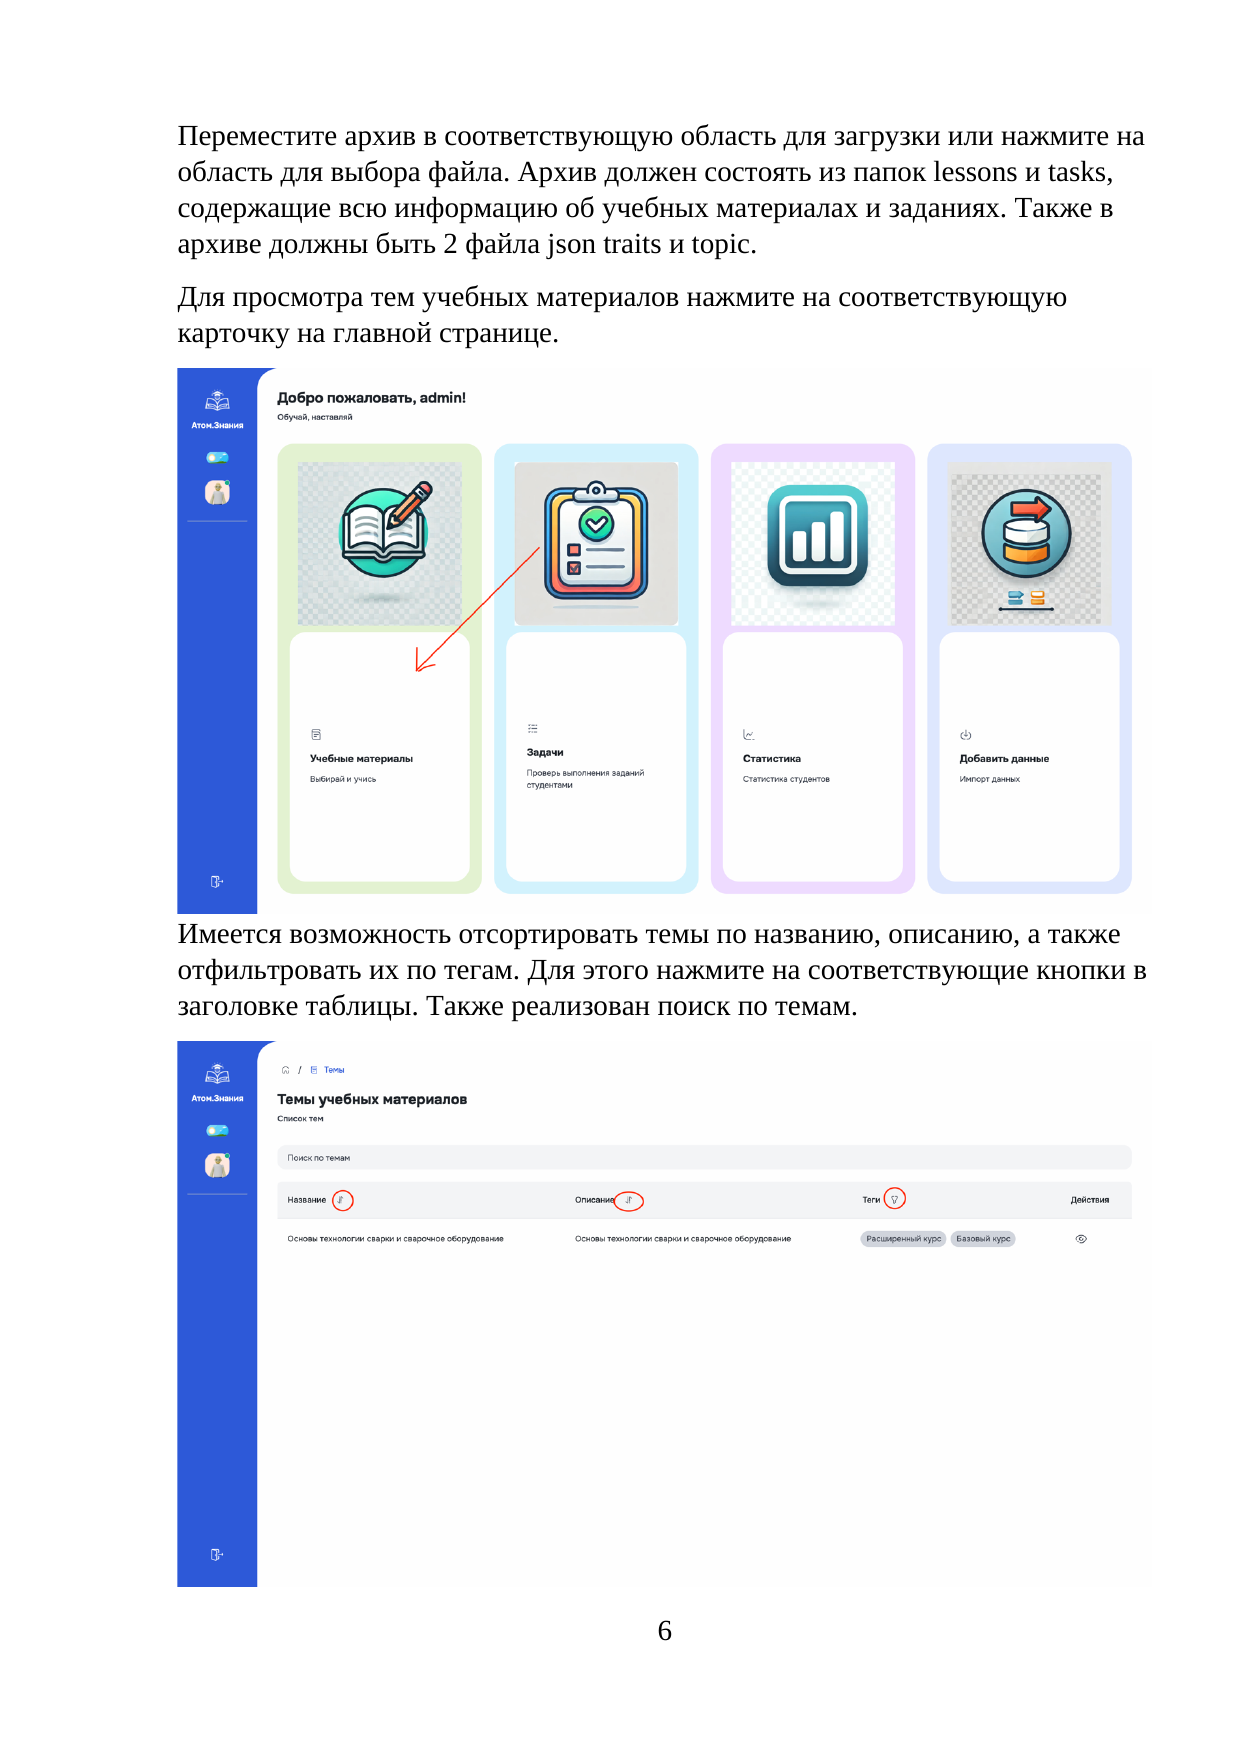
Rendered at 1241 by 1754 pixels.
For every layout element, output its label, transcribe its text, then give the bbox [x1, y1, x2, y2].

picture [177, 1041, 1152, 1587]
text Для просмотра тем учебных материалов нажмите на соответствующую карточку на главной странице. [177, 279, 1152, 349]
text Переместите архив в соответствующую область для загрузки или нажмите на область для выбора файла. Архив должен состоять из папок lessons и tasks, содержащие всю информацию об учебных материалах и заданиях. Также в архиве должны быть 2 файла json traits и topic. [177, 118, 1152, 260]
text Имеется возможность отсортировать темы по названию, описанию, а также отфильтровать их по тегам. Для этого нажмите на соответствующие кнопки в заголовке таблицы. Также реализован поиск по темам. [177, 914, 1152, 1022]
picture [177, 368, 1152, 914]
